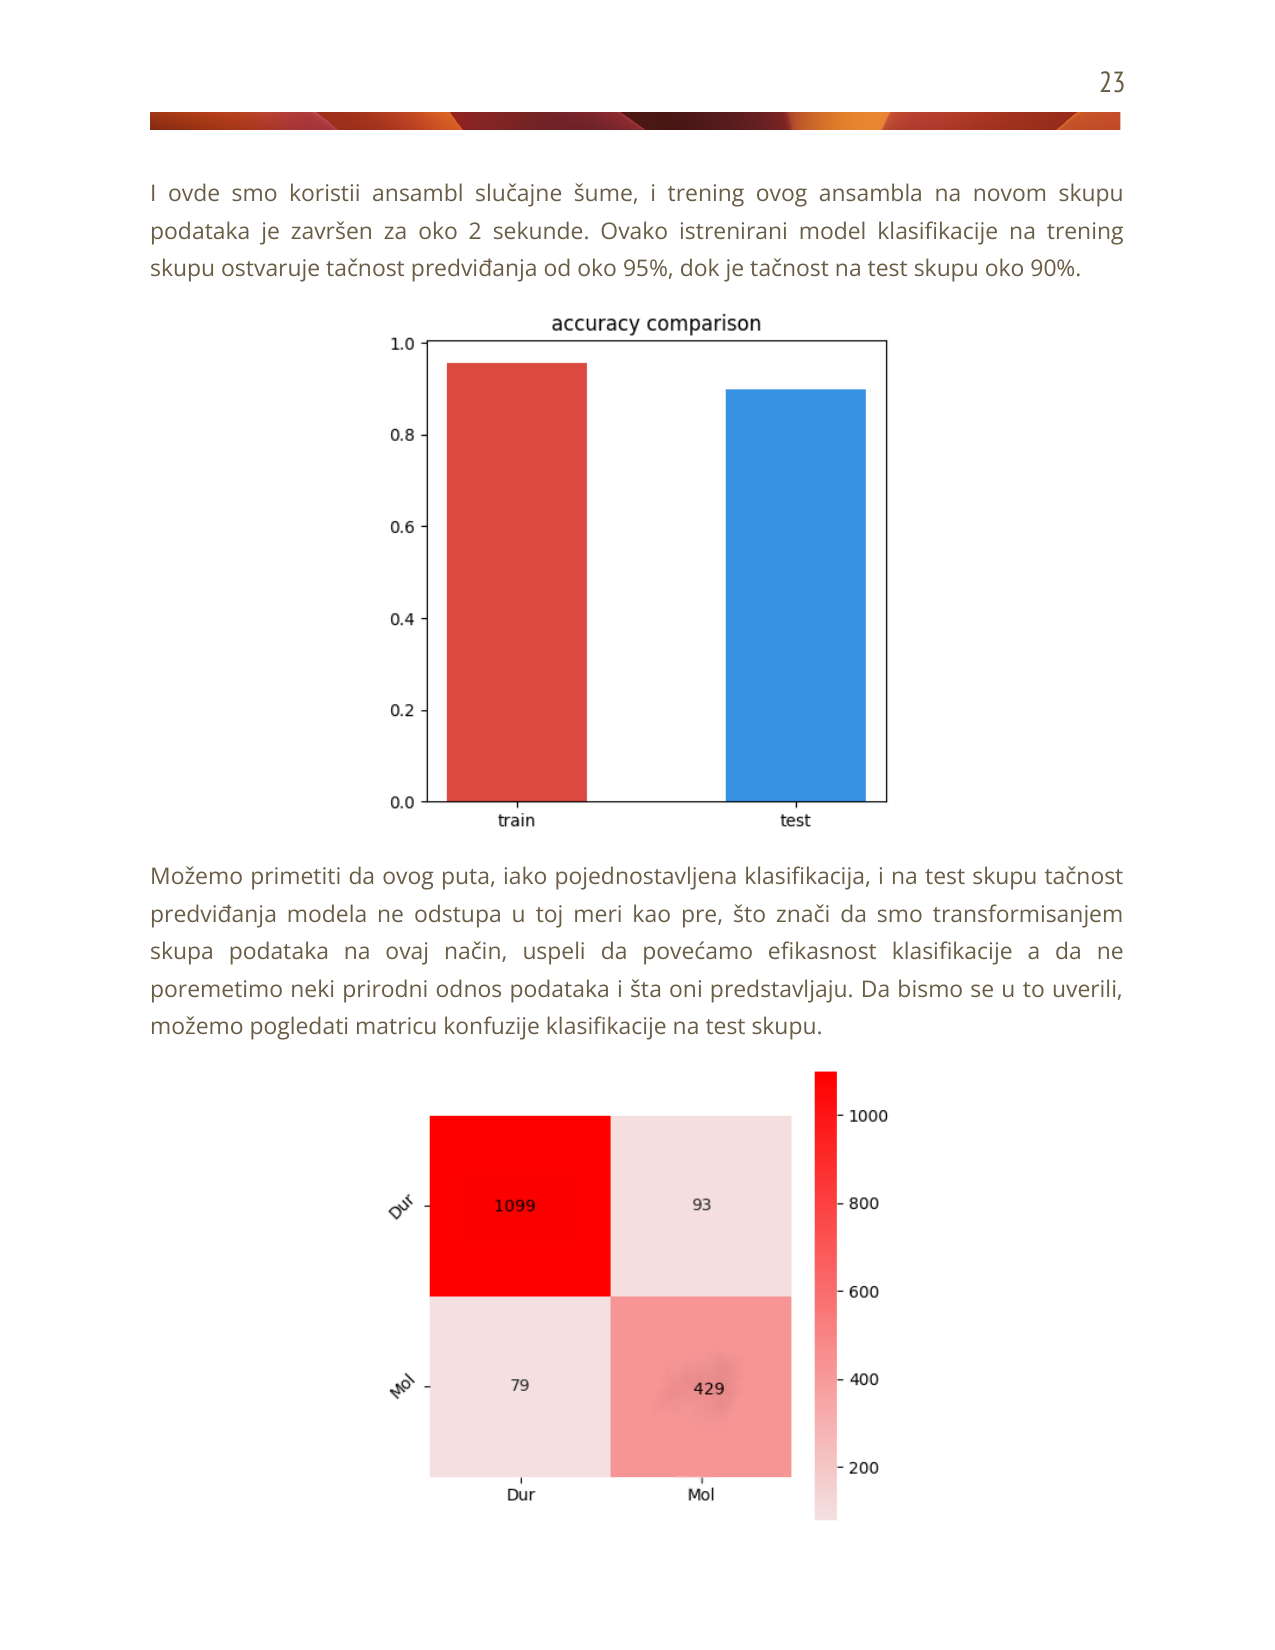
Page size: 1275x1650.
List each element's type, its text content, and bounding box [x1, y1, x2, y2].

picture [150, 112, 1121, 130]
picture [375, 1060, 900, 1532]
text Možemo primetiti da ovog puta, iako pojednostavljena klasifikacija, i na test skupu tačnost predviđanja modela ne odstupa u toj meri kao pre, što znači da smo transformisanjem skupa podataka na ovaj način, uspeli da povećamo efikasnost klasifikacije a da ne poremetimo neki prirodni odnos podataka i šta oni predstavljaju. Da bismo se u to uverili, možemo pogledati matricu konfuzije klasifikacije na test skupu. [150, 860, 1125, 1041]
text I ovde smo koristii ansambl slučajne šume, i trening ovog ansambla na novom skupu podataka je završen za oko 2 sekunde. Ovako istrenirani model klasifikacije na trening skupu ostvaruje tačnost predviđanja od oko 95%, dok je tačnost na test skupu oko 90%. [150, 177, 1125, 283]
picture [377, 302, 898, 842]
